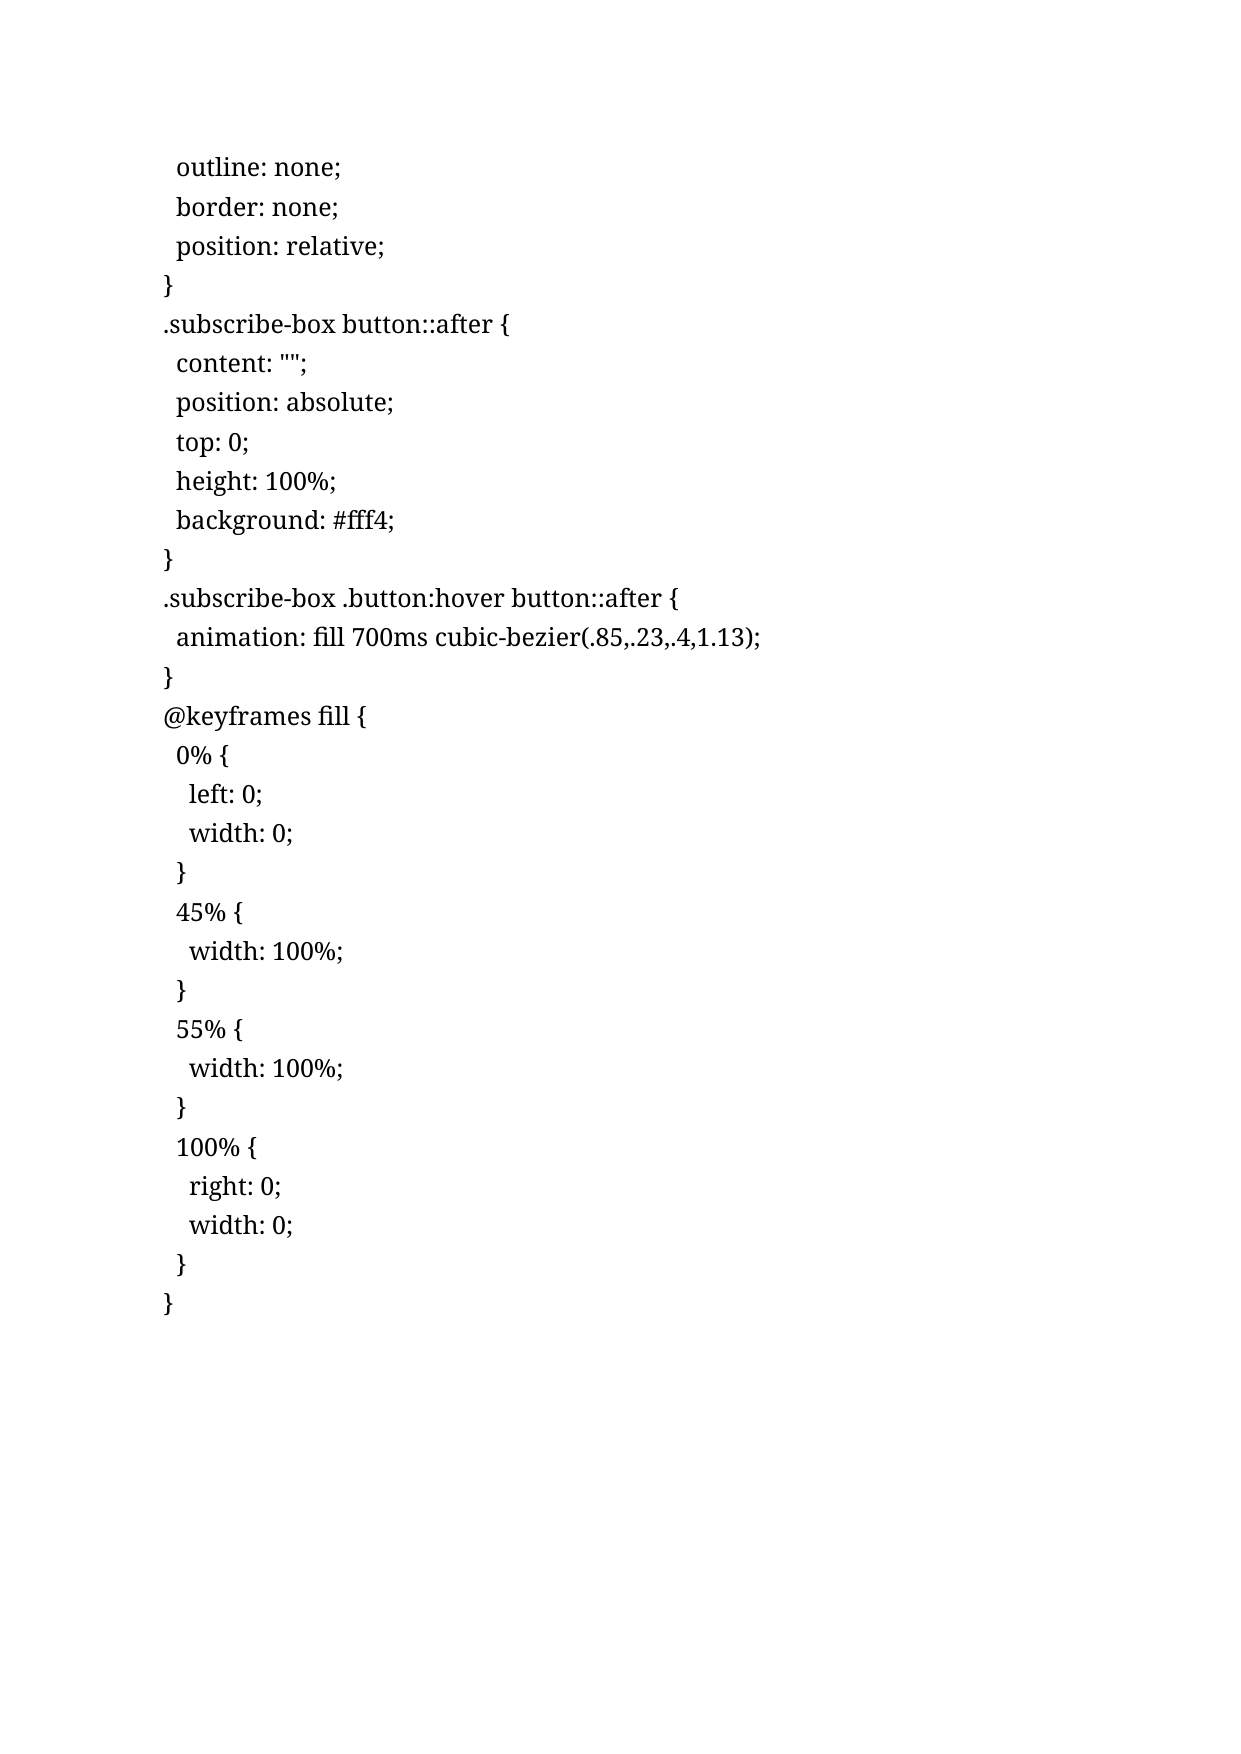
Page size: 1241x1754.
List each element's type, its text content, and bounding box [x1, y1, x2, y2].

text @keyframes fill { [150, 698, 1090, 732]
text position: relative; [150, 228, 1090, 262]
text 0% { [150, 737, 1090, 772]
text animation: fill 700ms cubic-bezier(.85,.23,.4,1.13); [150, 620, 1090, 654]
text } [150, 1247, 1090, 1281]
text .subscribe-box button::after { [150, 307, 1090, 341]
text width: 0; [150, 816, 1090, 850]
text .subscribe-box .button:hover button::after { [150, 581, 1090, 615]
text } [150, 855, 1090, 889]
text top: 0; [150, 424, 1090, 458]
text 100% { [150, 1129, 1090, 1163]
text content: ""; [150, 346, 1090, 380]
text right: 0; [150, 1168, 1090, 1202]
text } [150, 1090, 1090, 1124]
text } [150, 659, 1090, 693]
text width: 100%; [150, 1051, 1090, 1085]
text left: 0; [150, 777, 1090, 811]
text 55% { [150, 1012, 1090, 1046]
text border: none; [150, 189, 1090, 223]
text 45% { [150, 894, 1090, 928]
text } [150, 1286, 1090, 1320]
text position: absolute; [150, 385, 1090, 419]
text background: #fff4; [150, 502, 1090, 537]
text width: 100%; [150, 933, 1090, 967]
text outline: none; [150, 150, 1090, 184]
text } [150, 267, 1090, 302]
text } [150, 972, 1090, 1007]
text width: 0; [150, 1207, 1090, 1242]
text } [150, 542, 1090, 576]
text height: 100%; [150, 463, 1090, 497]
